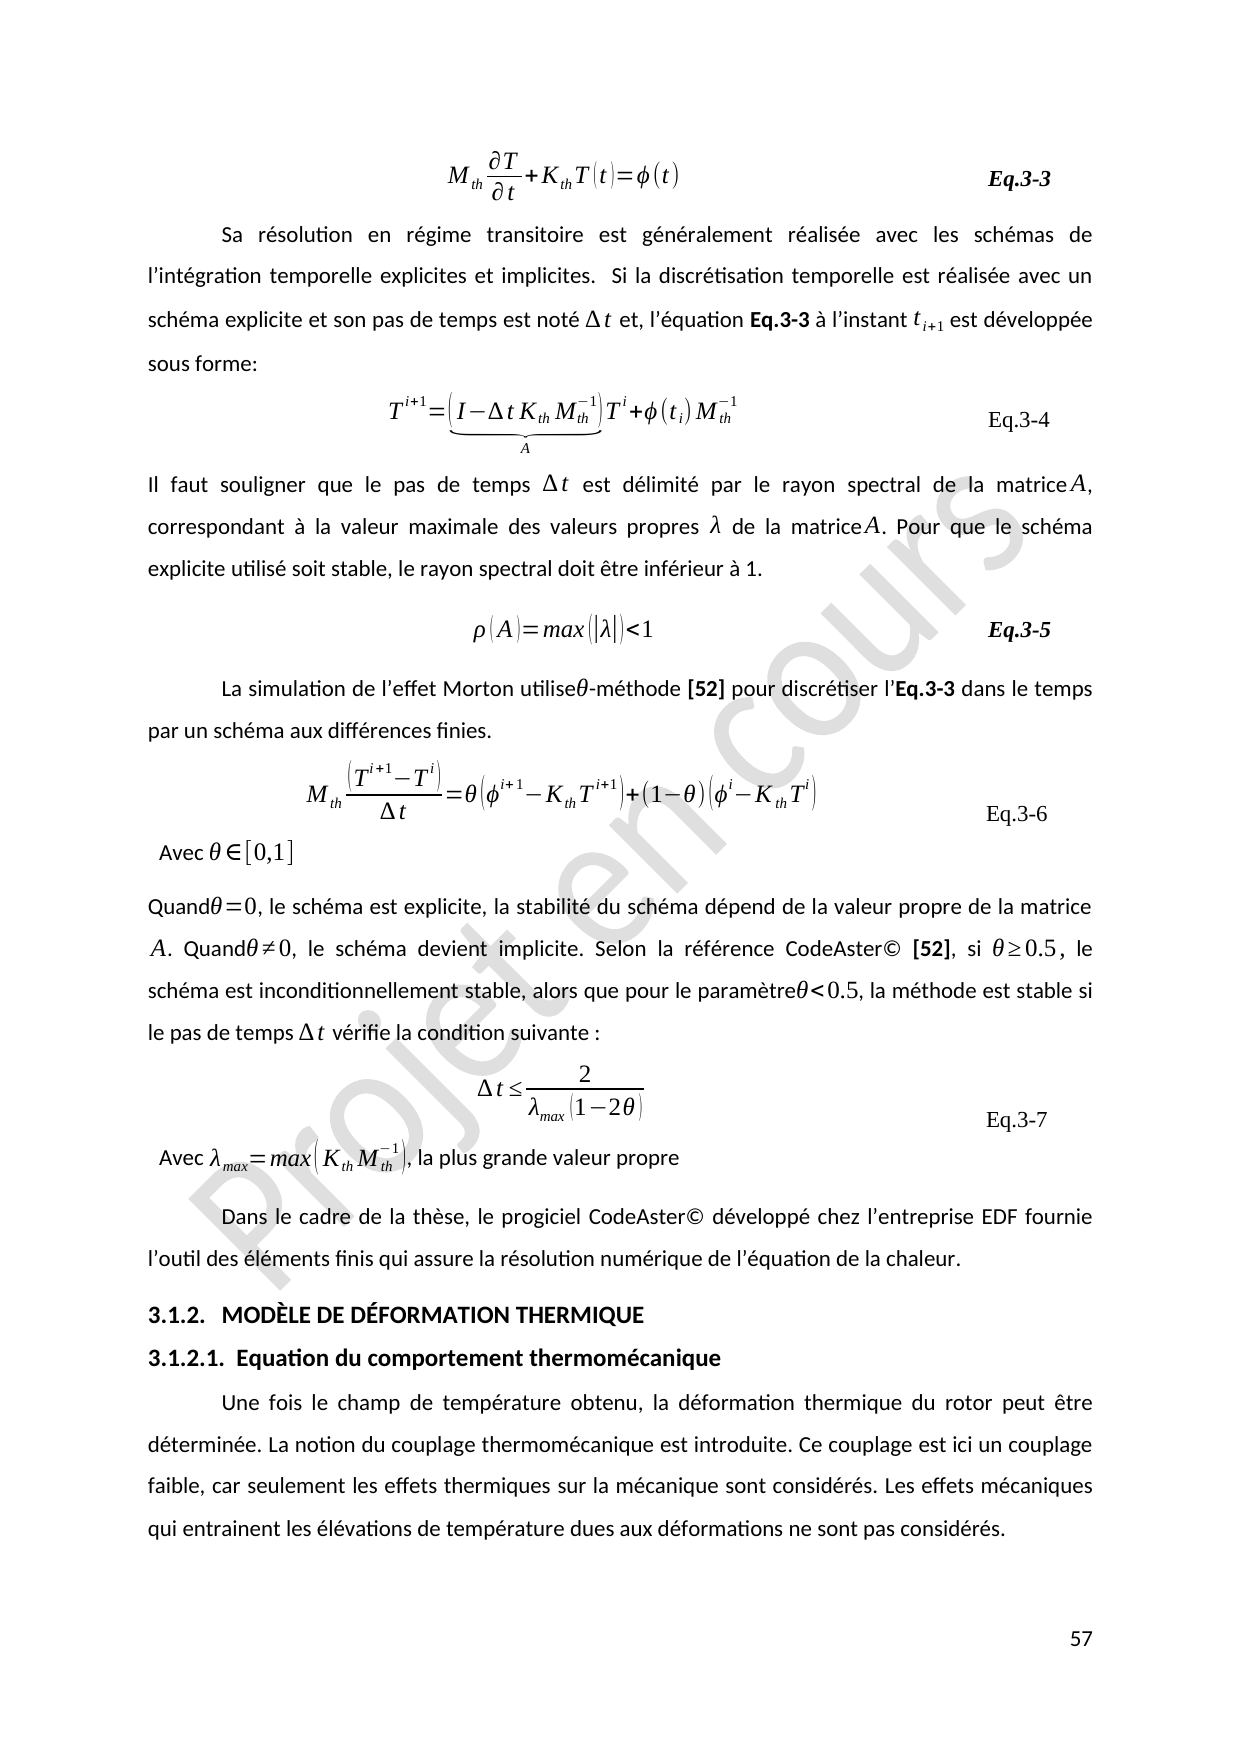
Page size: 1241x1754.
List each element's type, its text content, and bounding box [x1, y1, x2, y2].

table_header [975, 1060, 1093, 1190]
text Il faut souligner que le pas de temps est délimité par le rayon spectral de la matrice, correspondant à la valeur maximale des valeurs propres de la matrice. Pour que le schéma explicite utilisé soit stable, le rayon spectral doit être inférieur à 1. [148, 470, 1093, 582]
table_header [977, 391, 1091, 457]
text Sa résolution en régime transitoire est généralement réalisée avec les schémas de l’intégration temporelle explicites et implicites. Si la discrétisation temporelle est réalisée avec un schéma explicite et son pas de temps est noté et, l’équation Eq.3-3 à l’instant est développée sous forme: [148, 220, 1093, 377]
subtitle Modèle de déformation thermique [148, 1299, 1093, 1329]
table_header [977, 596, 1091, 662]
text Dans le cadre de la thèse, le progiciel CodeAster© développé chez l’entreprise EDF fournie l’outil des éléments finis qui assure la résolution numérique de l’équation de la chaleur. [148, 1202, 1093, 1272]
table_header [977, 148, 1091, 220]
table_header [149, 148, 977, 220]
table_header [149, 391, 977, 457]
table_header [975, 758, 1093, 880]
table_header Avec [148, 758, 974, 880]
table_header [149, 596, 977, 662]
table_header Avec , la plus grande valeur propre [148, 1060, 974, 1190]
text Quand, le schéma est explicite, la stabilité du schéma dépend de la valeur propre de la matrice. Quand, le schéma devient implicite. Selon la référence CodeAster© [52], si le schéma est inconditionnellement stable, alors que pour le paramètre, la méthode est stable si le pas de temps vérifie la condition suivante : [148, 892, 1093, 1046]
text La simulation de l’effet Morton utilise-méthode [52] pour discrétiser l’Eq.3-3 dans le temps par un schéma aux différences finies. [148, 674, 1093, 744]
subtitle Equation du comportement thermomécanique [148, 1342, 1093, 1372]
text Une fois le champ de température obtenu, la déformation thermique du rotor peut être déterminée. La notion du couplage thermomécanique est introduite. Ce couplage est ici un couplage faible, car seulement les effets thermiques sur la mécanique sont considérés. Les effets mécaniques qui entrainent les élévations de température dues aux déformations ne sont pas considérés. [148, 1388, 1093, 1542]
